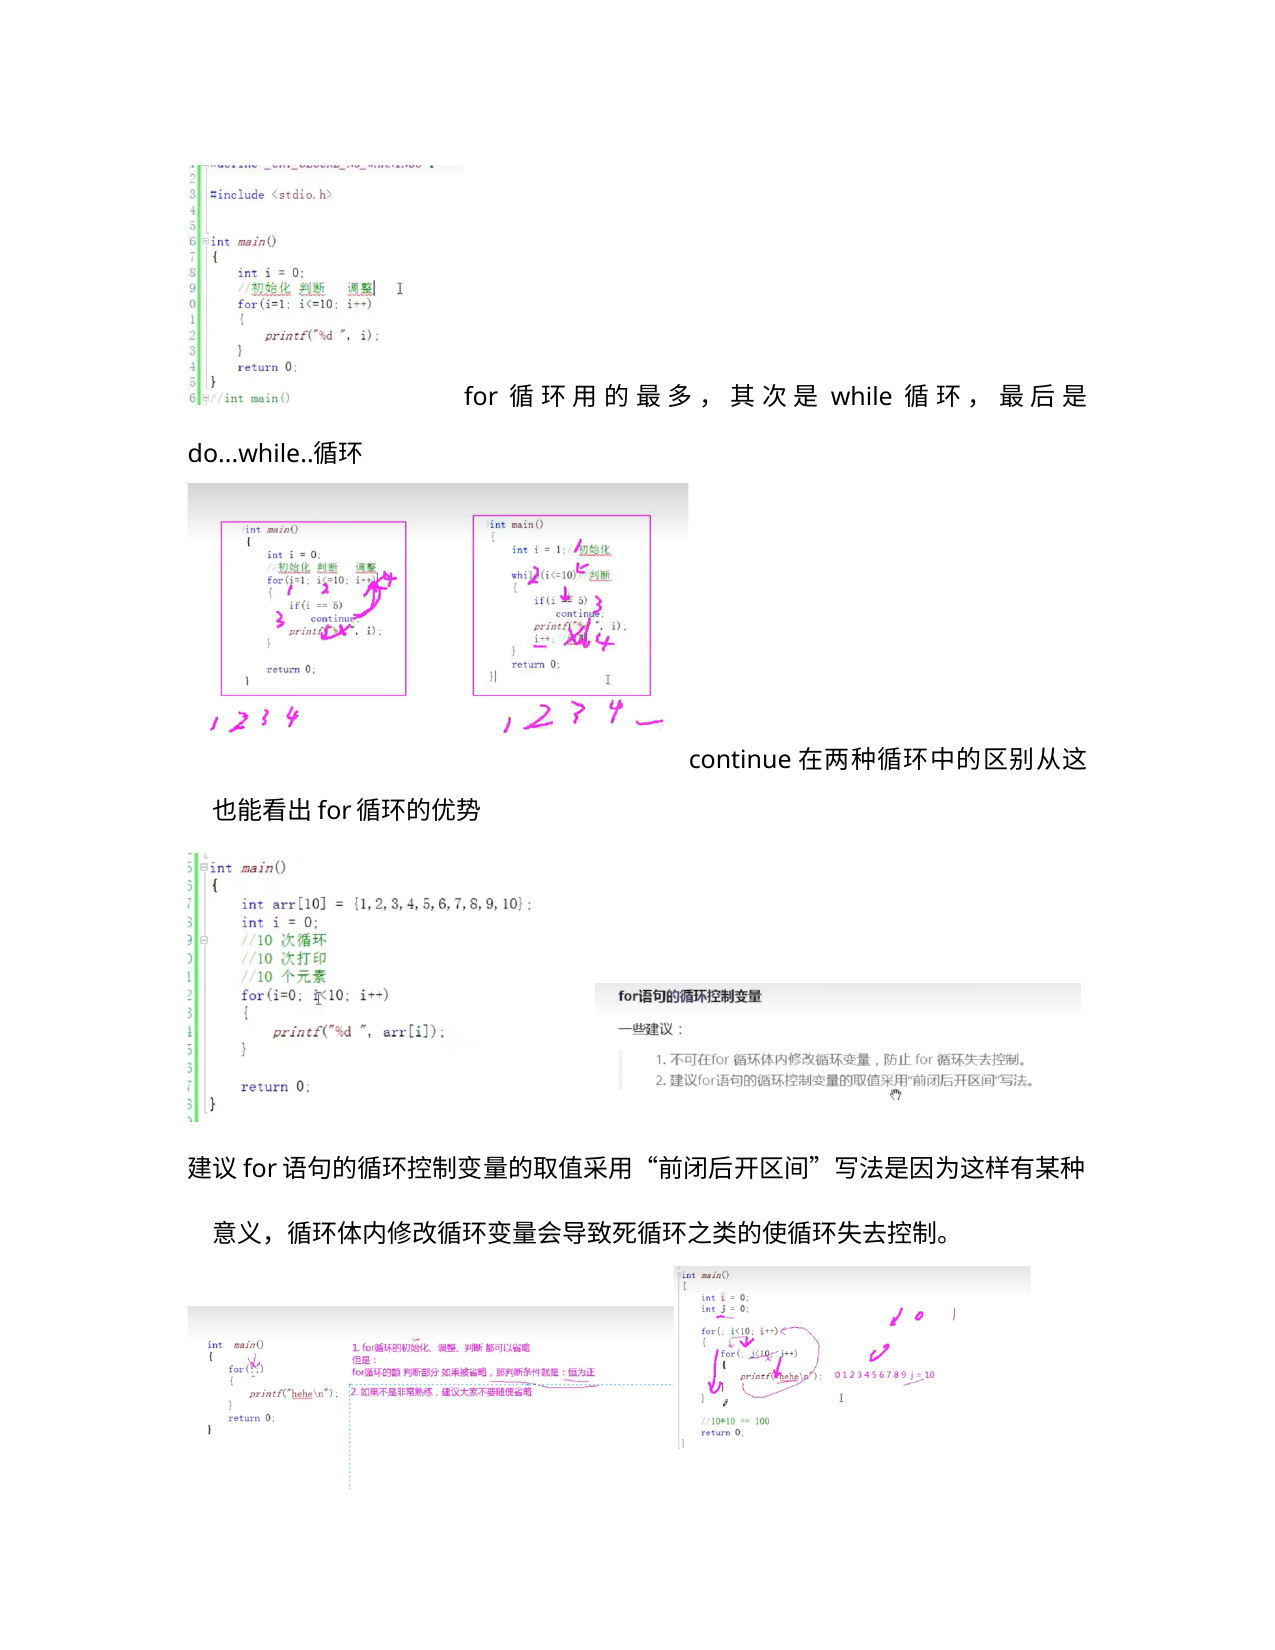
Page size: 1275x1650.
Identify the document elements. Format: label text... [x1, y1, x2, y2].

list 建议for语句的循环控制变量的取值采用“前闭后开区间”写法是因为这样有某种意义，循环体内修改循环变量会导致死循环之类的使循环失去控制。 [187, 1134, 1087, 1264]
picture [187, 1266, 1031, 1489]
picture [187, 483, 689, 769]
list for循环用的最多，其次是while循环，最后是do...while..循环 [187, 159, 1087, 484]
picture [187, 853, 1081, 1122]
picture [187, 165, 464, 405]
